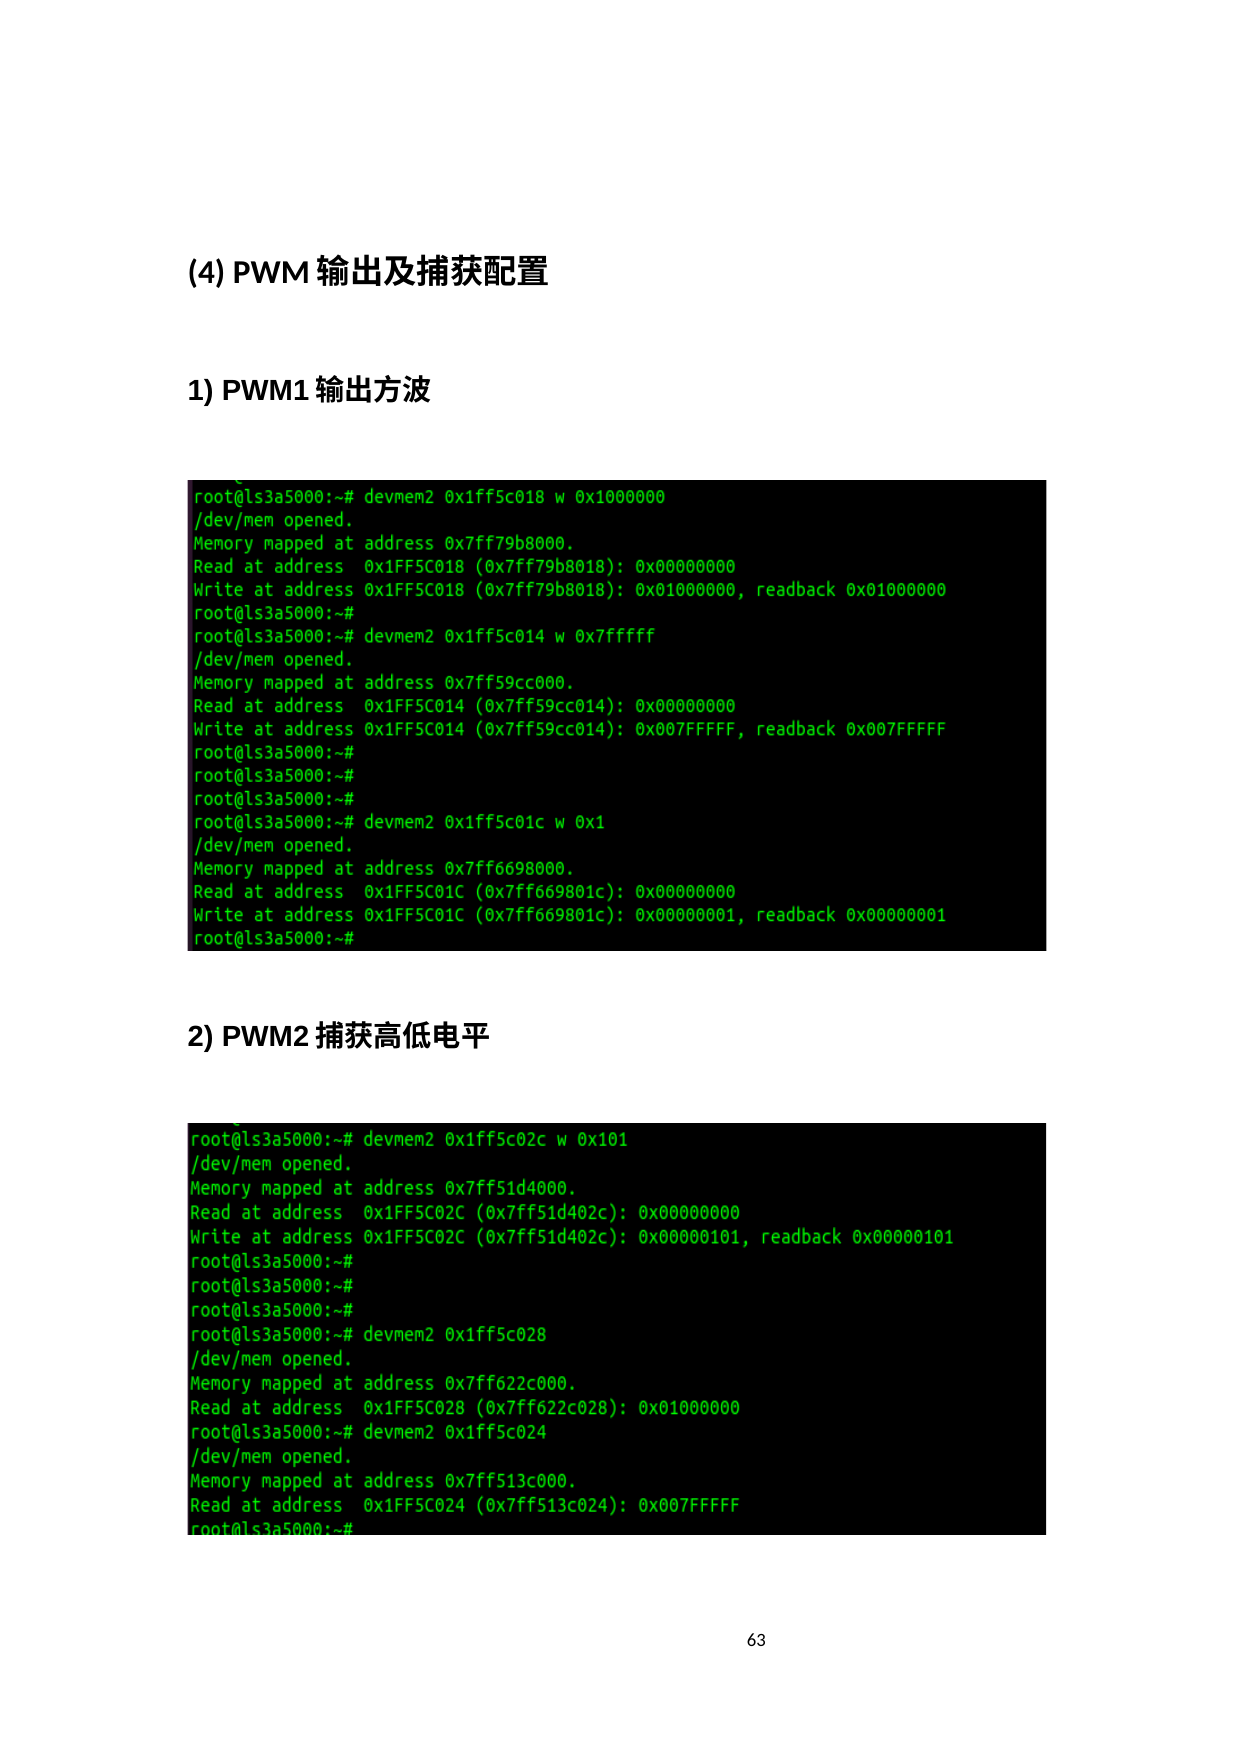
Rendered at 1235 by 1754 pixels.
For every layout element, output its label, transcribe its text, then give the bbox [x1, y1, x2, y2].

subtitle PWM1输出方波 [187, 355, 1047, 420]
picture [187, 480, 1047, 951]
subtitle PWM输出及捕获配置 [187, 237, 1047, 302]
picture [187, 1123, 1047, 1535]
subtitle PWM2捕获高低电平 [187, 1001, 1047, 1066]
